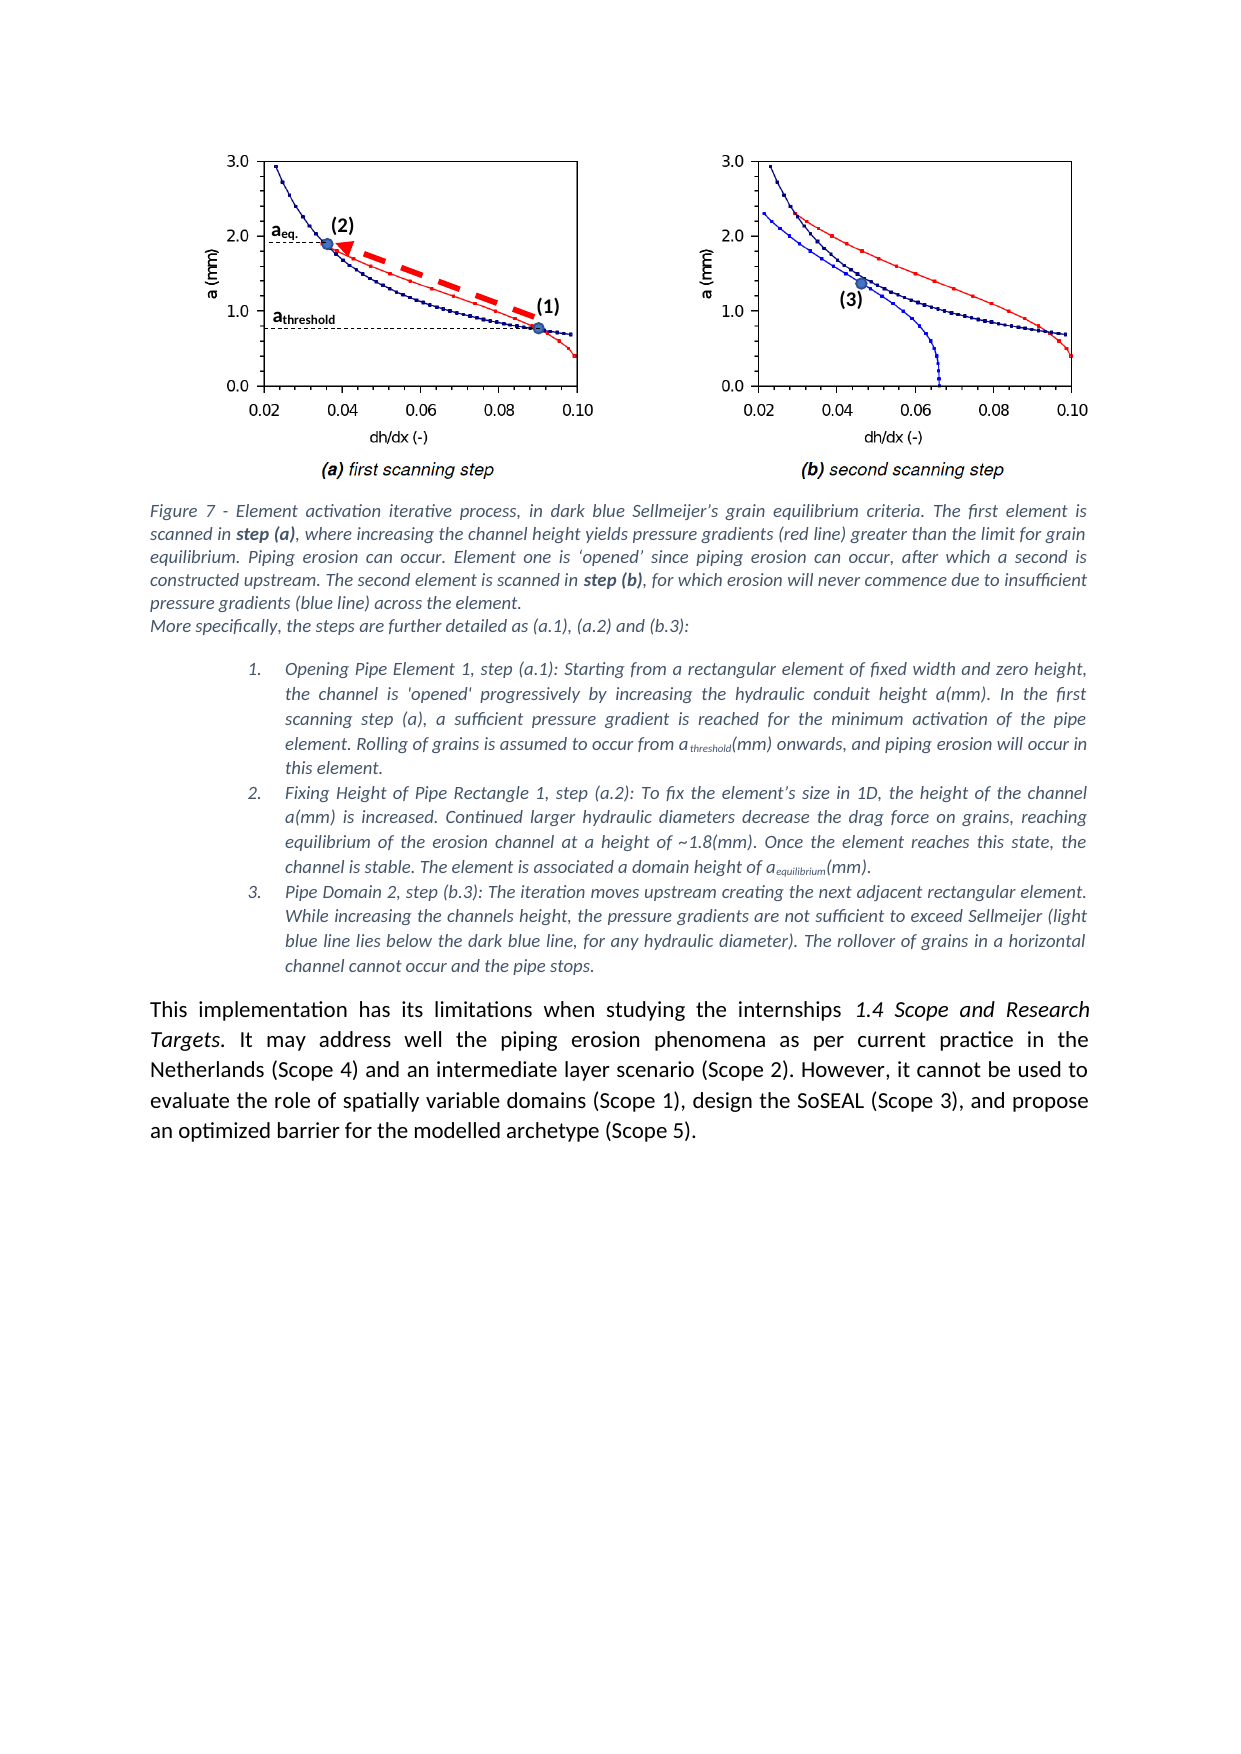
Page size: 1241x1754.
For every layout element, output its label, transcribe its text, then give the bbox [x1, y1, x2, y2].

list Pipe Domain 2, step (b.3): The iteration moves upstream creating the next adjacent rectangular element. While increasing the channels height, the pressure gradients are not sufficient to exceed Sellmeijer (light blue line lies below the dark blue line, for any hydraulic diameter). The rollover of grains in a horizontal channel cannot occur and the pipe stops. [247, 880, 1090, 977]
list Fixing Height of Pipe Rectangle 1, step (a.2): To fix the element’s size in 1D, the height of the channel a(mm) is increased. Continued larger hydraulic diameters decrease the drag force on grains, reaching equilibrium of the erosion channel at a height of ~1.8(mm). Once the element reaches this state, the channel is stable. The element is associated a domain height of aequilibrium(mm). [247, 781, 1090, 878]
list Opening Pipe Element 1, step (a.1): Starting from a rectangular element of fixed width and zero height, the channel is 'opened' progressively by increasing the hydraulic conduit height a(mm). In the first scanning step (a), a sufficient pressure gradient is reached for the minimum activation of the pipe element. Rolling of grains is assumed to occur from athreshold(mm) onwards, and piping erosion will occur in this element. [247, 658, 1090, 779]
text This implementation has its limitations when studying the internships 1.4 Scope and Research Targets. It may address well the piping erosion phenomena as per current practice in the Netherlands (Scope 4) and an intermediate layer scenario (Scope 2). However, it cannot be used to evaluate the role of spatially variable domains (Scope 1), design the SoSEAL (Scope 3), and propose an optimized barrier for the modelled archetype (Scope 5). [150, 995, 1090, 1144]
